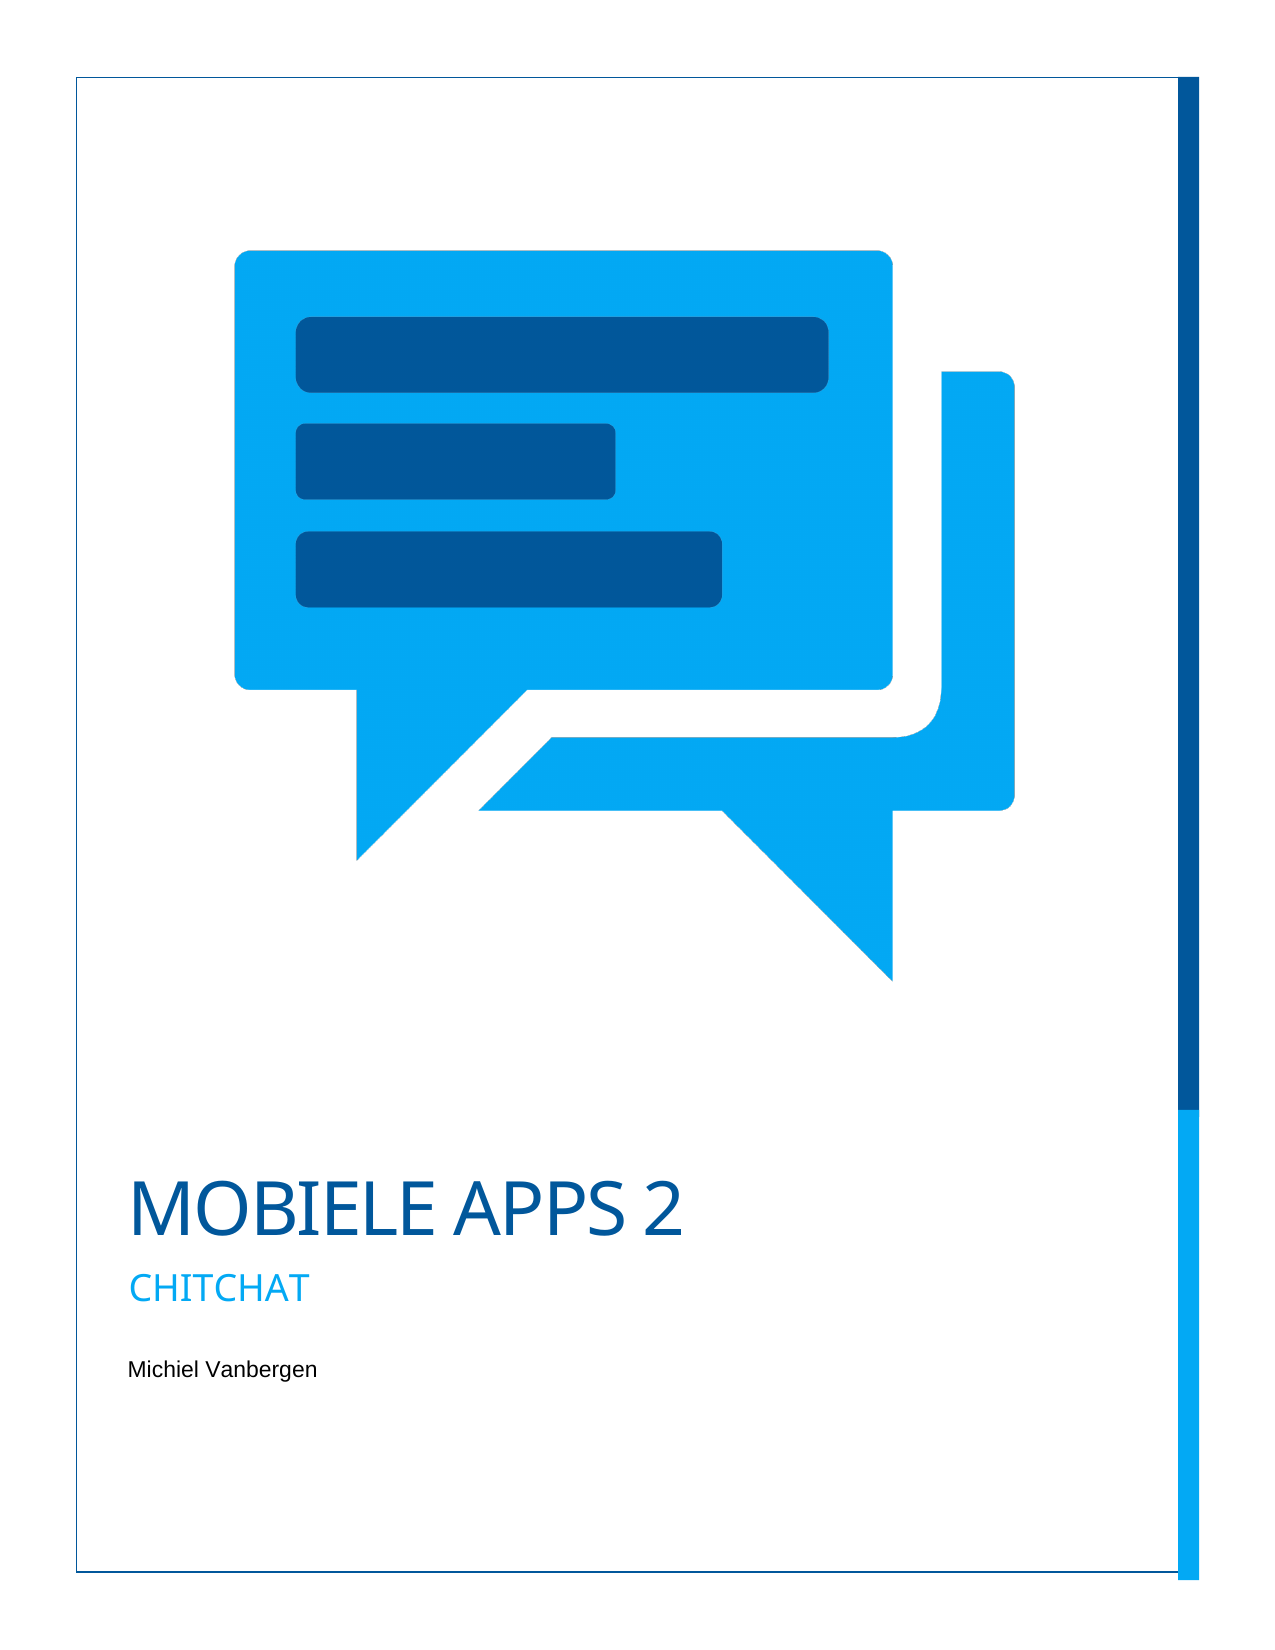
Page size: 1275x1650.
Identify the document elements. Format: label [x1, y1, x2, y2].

picture [297, 317, 828, 392]
picture [297, 424, 615, 499]
picture [233, 250, 1019, 986]
picture [296, 532, 722, 607]
